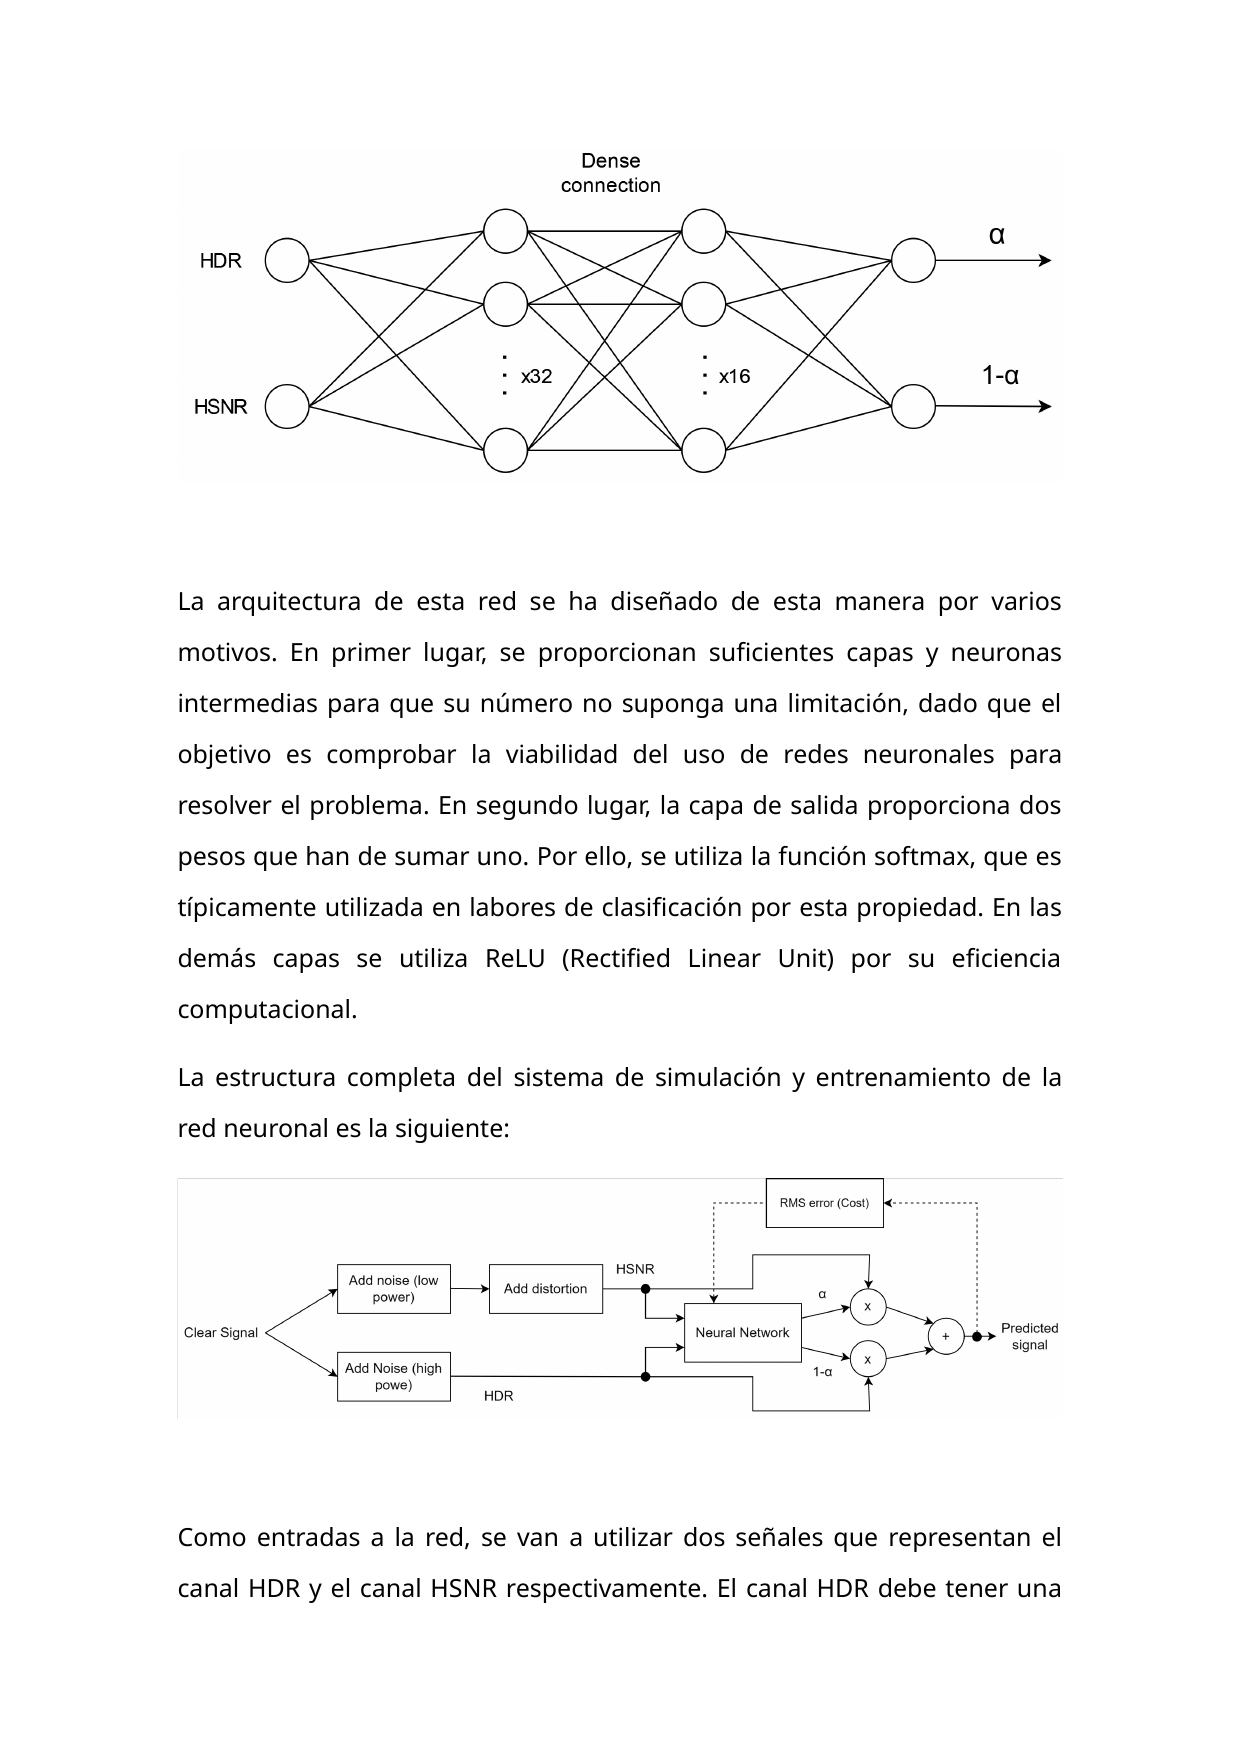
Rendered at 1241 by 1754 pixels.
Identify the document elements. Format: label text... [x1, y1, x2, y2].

text La estructura completa del sistema de simulación y entrenamiento de la red neuronal es la siguiente: [177, 1059, 1063, 1145]
picture [177, 147, 1063, 483]
text La arquitectura de esta red se ha diseñado de esta manera por varios motivos. En primer lugar, se proporcionan suficientes capas y neuronas intermedias para que su número no suponga una limitación, dado que el objetivo es comprobar la viabilidad del uso de redes neuronales para resolver el problema. En segundo lugar, la capa de salida proporciona dos pesos que han de sumar uno. Por ello, se utiliza la función softmax, que es típicamente utilizada en labores de clasificación por esta propiedad. En las demás capas se utiliza ReLU (Rectified Linear Unit) por su eficiencia computacional. [177, 583, 1063, 1026]
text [177, 1520, 1063, 1605]
picture [177, 1178, 1063, 1419]
